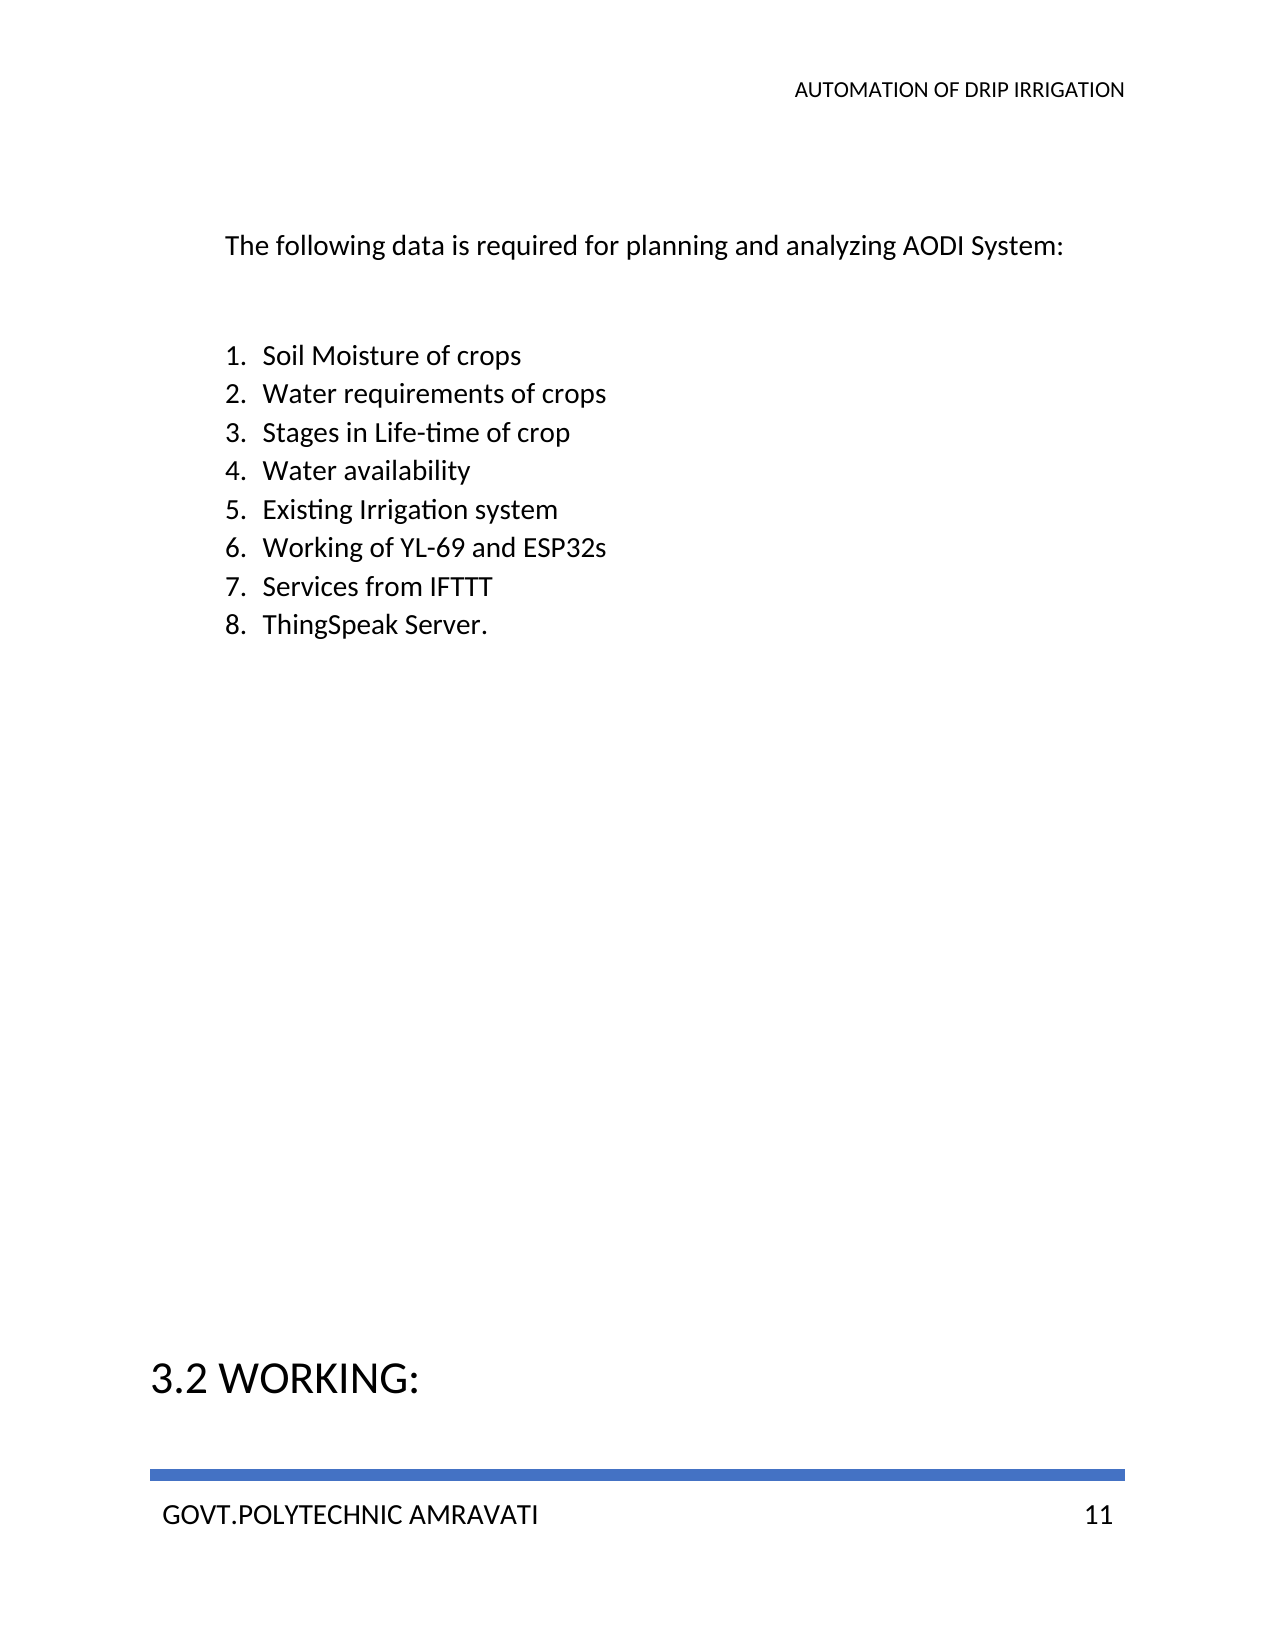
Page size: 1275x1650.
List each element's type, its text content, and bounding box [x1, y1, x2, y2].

list ThingSpeak Server. [225, 606, 1125, 642]
list Water requirements of crops [225, 376, 1125, 411]
list Stages in Life-time of crop [225, 414, 1125, 450]
list Existing Irrigation system [225, 491, 1125, 527]
list Working of YL-69 and ESP32s [225, 529, 1125, 565]
list Services from IFTTT [225, 568, 1125, 603]
text 3.2 WORKING: [150, 1349, 1125, 1405]
text The following data is required for planning and analyzing AODI System: [225, 227, 1125, 263]
list Soil Moisture of crops [225, 337, 1125, 373]
list Water availability [225, 452, 1125, 488]
